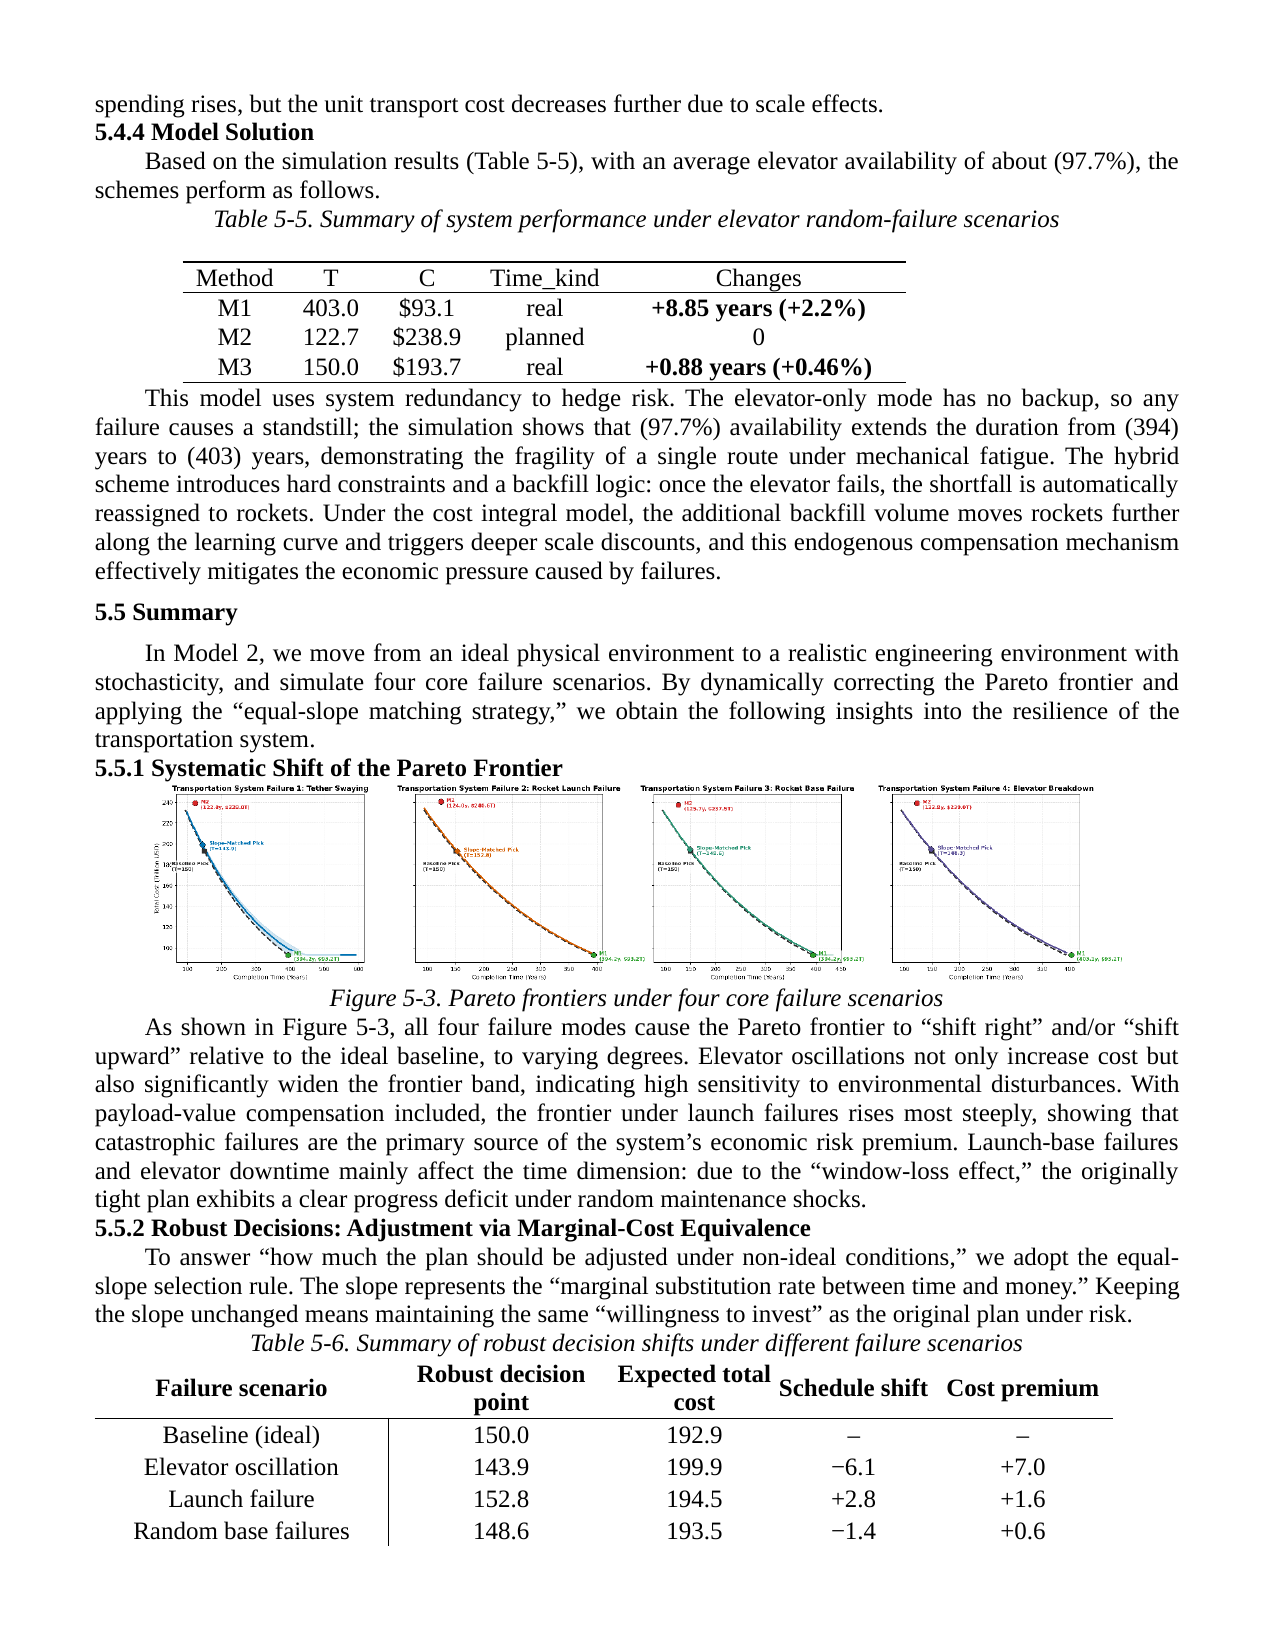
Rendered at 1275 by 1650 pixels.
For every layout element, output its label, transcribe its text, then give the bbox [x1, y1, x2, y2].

table_cell 192.9 [614, 1419, 774, 1451]
table_cell 403.0 [286, 293, 375, 322]
table_cell 193.5 [614, 1514, 774, 1546]
table_cell +0.6 [933, 1514, 1113, 1546]
table_header C [375, 263, 478, 291]
table_header Changes [611, 263, 906, 291]
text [94, 89, 1181, 117]
text To answer “how much the plan should be adjusted under non-ideal conditions,” we adopt the equal-slope selection rule. The slope represents the “marginal substitution rate between time and money.” Keeping the slope unchanged means maintaining the same “willingness to invest” as the original plan under risk. [94, 1242, 1181, 1328]
table_cell – [933, 1419, 1113, 1451]
table_header Time_kind [479, 263, 611, 291]
table_cell +2.8 [774, 1483, 932, 1514]
table_header Expected total cost [614, 1357, 774, 1418]
table_cell Random base failures [95, 1514, 388, 1546]
table_cell +0.88 years (+0.46%) [611, 352, 906, 382]
text 5.5 Summary [94, 597, 1181, 626]
table_cell Launch failure [95, 1483, 388, 1514]
table_cell $93.1 [375, 293, 478, 322]
table_cell 148.6 [389, 1514, 614, 1546]
table_cell 199.9 [614, 1451, 774, 1482]
table_cell 150.0 [389, 1419, 614, 1451]
table_cell 150.0 [286, 352, 375, 382]
table_cell $238.9 [375, 322, 478, 352]
picture [150, 782, 1125, 984]
table_cell M1 [183, 293, 286, 322]
table_cell $193.7 [375, 352, 478, 382]
text Figure 5-3. Pareto frontiers under four core failure scenarios [94, 983, 1181, 1012]
table_cell 122.7 [286, 322, 375, 352]
table_header Failure scenario [95, 1357, 388, 1418]
table_cell 194.5 [614, 1483, 774, 1514]
table_cell real [479, 352, 611, 382]
table_cell 143.9 [389, 1451, 614, 1482]
text Based on the simulation results (Table 5-5), with an average elevator availability of about (97.7%), the schemes perform as follows. [94, 146, 1181, 204]
table_cell M2 [183, 322, 286, 352]
table_header Robust decision point [388, 1357, 614, 1418]
text 5.5.2 Robust Decisions: Adjustment via Marginal-Cost Equivalence [94, 1213, 1181, 1242]
table_cell real [479, 293, 611, 322]
text 5.4.4 Model Solution [94, 117, 1181, 146]
text In Model 2, we move from an ideal physical environment to a realistic engineering environment with stochasticity, and simulate four core failure scenarios. By dynamically correcting the Pareto frontier and applying the “equal-slope matching strategy,” we obtain the following insights into the resilience of the transportation system. [94, 638, 1181, 753]
table_cell +7.0 [933, 1451, 1113, 1482]
text As shown in Figure 5-3, all four failure modes cause the Pareto frontier to “shift right” and/or “shift upward” relative to the ideal baseline, to varying degrees. Elevator oscillations not only increase cost but also significantly widen the frontier band, indicating high sensitivity to environmental disturbances. With payload-value compensation included, the frontier under launch failures rises most steeply, showing that catastrophic failures are the primary source of the system’s economic risk premium. Launch-base failures and elevator downtime mainly affect the time dimension: due to the “window-loss effect,” the originally tight plan exhibits a clear progress deficit under random maintenance shocks. [94, 1012, 1181, 1213]
table_header T [286, 263, 375, 291]
table_cell Baseline (ideal) [95, 1419, 388, 1451]
table_cell 0 [611, 322, 906, 352]
table_cell planned [479, 322, 611, 352]
text 5.5.1 Systematic Shift of the Pareto Frontier [94, 753, 1181, 782]
text This model uses system redundancy to hedge risk. The elevator-only mode has no backup, so any failure causes a standstill; the simulation shows that (97.7%) availability extends the duration from (394) years to (403) years, demonstrating the fragility of a single route under mechanical fatigue. The hybrid scheme introduces hard constraints and a backfill logic: once the elevator fails, the shortfall is automatically reassigned to rockets. Under the cost integral model, the additional backfill volume moves rockets further along the learning curve and triggers deeper scale discounts, and this endogenous compensation mechanism effectively mitigates the economic pressure caused by failures. [94, 383, 1181, 584]
table_cell Elevator oscillation [95, 1451, 388, 1482]
table_cell – [774, 1419, 932, 1451]
text Table 5-6. Summary of robust decision shifts under different failure scenarios [94, 1328, 1181, 1357]
table_cell −6.1 [774, 1451, 932, 1482]
table_header Schedule shift [774, 1357, 932, 1418]
table_cell M3 [183, 352, 286, 382]
table_cell −1.4 [774, 1514, 932, 1546]
text Table 5-5. Summary of system performance under elevator random-failure scenarios [94, 204, 1181, 232]
table_cell +8.85 years (+2.2%) [611, 293, 906, 322]
table_cell 152.8 [389, 1483, 614, 1514]
table_header Method [183, 263, 286, 291]
table_cell +1.6 [933, 1483, 1113, 1514]
table_header Cost premium [933, 1357, 1113, 1418]
